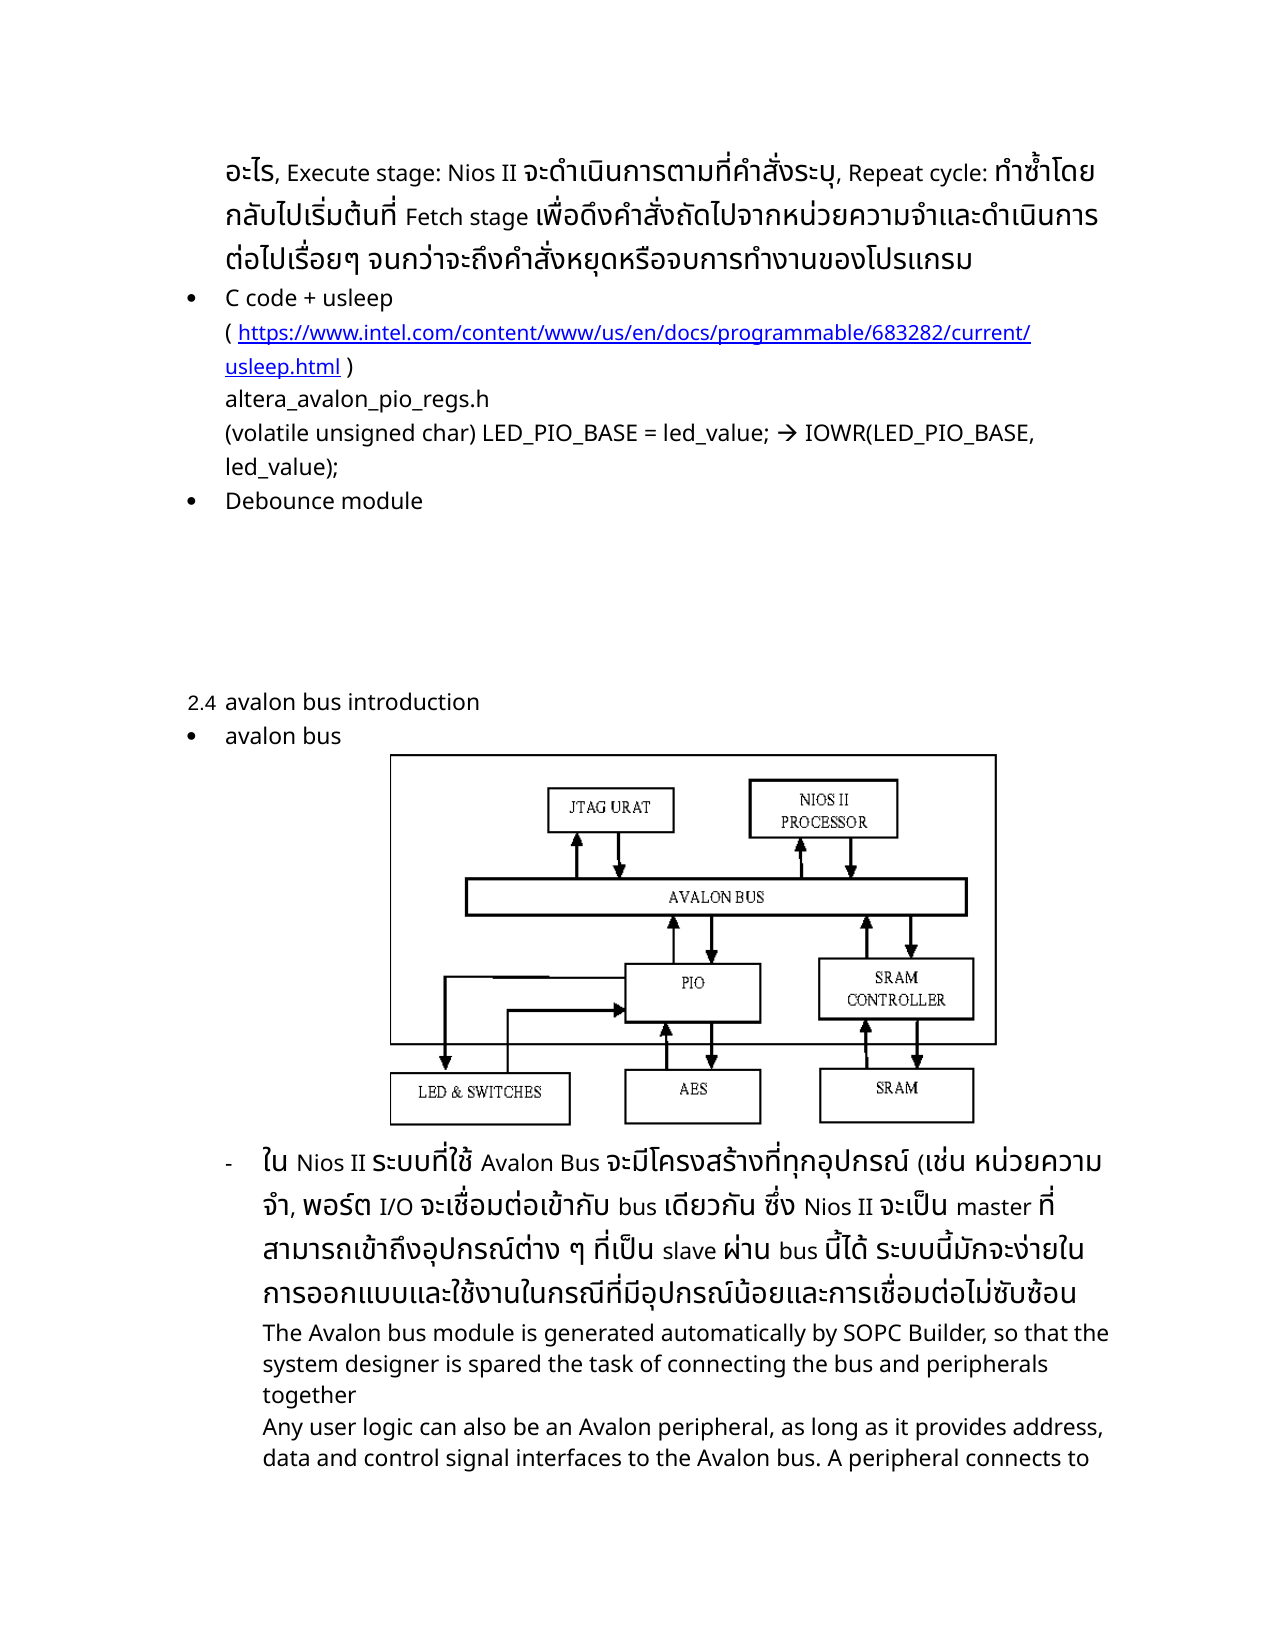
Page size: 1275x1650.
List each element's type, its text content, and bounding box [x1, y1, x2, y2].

picture [390, 753, 998, 1138]
list ( https://www.intel.com/content/www/us/en/docs/programmable/683282/current/usleep.html ) [225, 316, 1125, 381]
list (volatile unsigned char) LED_PIO_BASE = led_value; IOWR(LED_PIO_BASE, led_value); [225, 417, 1125, 482]
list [262, 1411, 1125, 1473]
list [225, 150, 1125, 282]
list avalon bus [187, 720, 1125, 751]
list The Avalon bus module is generated automatically by SOPC Builder, so that the system designer is spared the task of connecting the bus and peripherals together [262, 1317, 1125, 1411]
list Debounce module [187, 485, 1125, 516]
list altera_avalon_pio_regs.h [225, 383, 1125, 415]
list ใน Nios II ระบบที่ใช้ Avalon Bus จะมีโครงสร้างที่ทุกอุปกรณ์ (เช่น หน่วยความจำ, พอร์ต I/O จะเชื่อมต่อเข้ากับ bus เดียวกัน ซึ่ง Nios II จะเป็น master ที่สามารถเข้าถึงอุปกรณ์ต่าง ๆ ที่เป็น slave ผ่าน bus นี้ได้ ระบบนี้มักจะง่ายในการออกแบบและใช้งานในกรณีที่มีอุปกรณ์น้อยและการเชื่อมต่อไม่ซับซ้อน [225, 1141, 1125, 1317]
list avalon bus introduction [187, 686, 1125, 718]
list C code + usleep [187, 282, 1125, 313]
